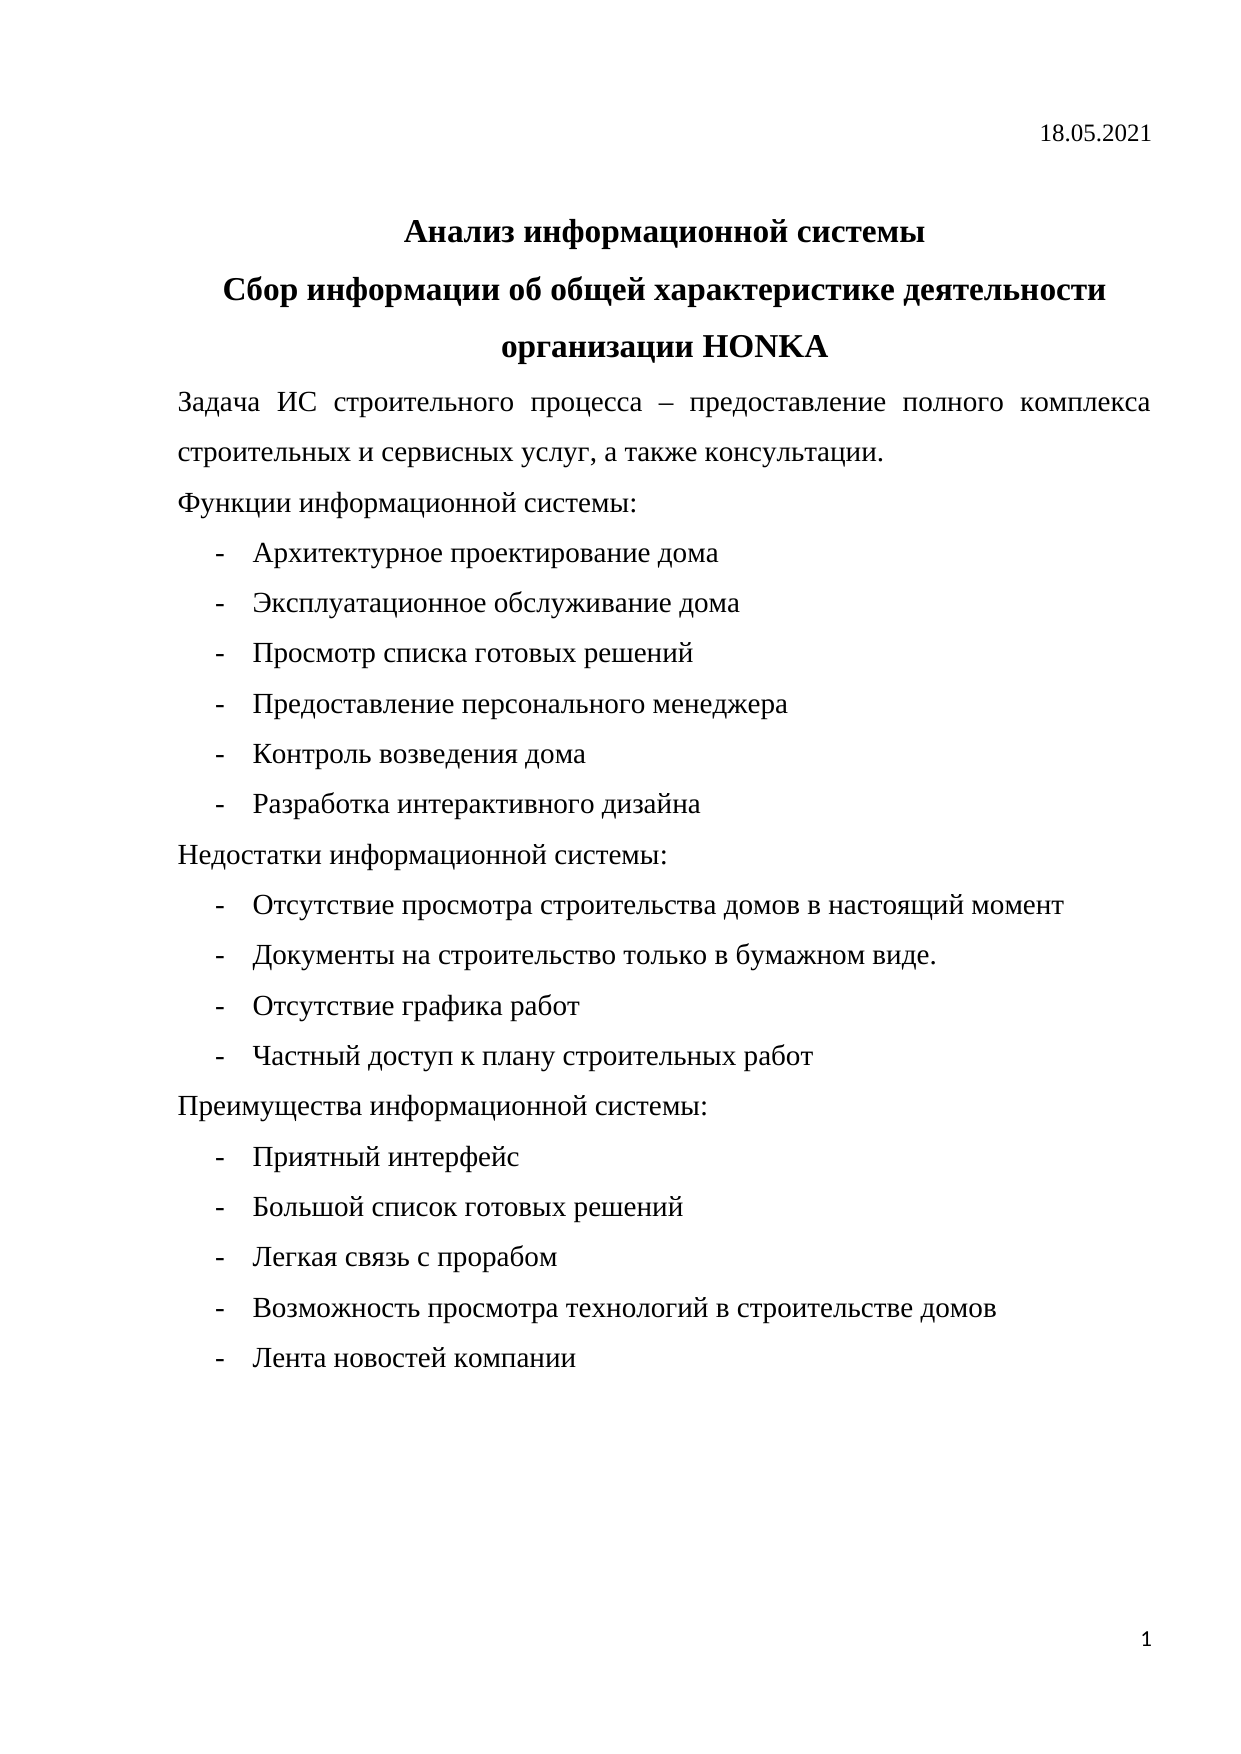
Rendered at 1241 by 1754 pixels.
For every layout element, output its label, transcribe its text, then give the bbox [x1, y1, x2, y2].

list Просмотр списка готовых решений [215, 636, 1152, 669]
list Отсутствие графика работ [215, 988, 1152, 1021]
list Эксплуатационное обслуживание дома [215, 585, 1152, 619]
list Лента новостей компании [215, 1340, 1152, 1373]
list Частный доступ к плану строительных работ [215, 1038, 1152, 1072]
list Предоставление персонального менеджера [215, 686, 1152, 719]
list Приятный интерфейс [215, 1139, 1152, 1172]
list Разработка интерактивного дизайна [215, 787, 1152, 820]
list Большой список готовых решений [215, 1189, 1152, 1223]
text Задача ИС строительного процесса – предоставление полного комплекса строительных и сервисных услуг, а также консультации. [177, 384, 1152, 468]
text Недостатки информационной системы: [177, 837, 1152, 870]
list Документы на строительство только в бумажном виде. [215, 937, 1152, 971]
list Контроль возведения дома [215, 736, 1152, 770]
text Функции информационной системы: [177, 485, 1152, 518]
list Легкая связь с прорабом [215, 1239, 1152, 1273]
text Преимущества информационной системы: [177, 1088, 1152, 1122]
list Архитектурное проектирование дома [215, 535, 1152, 568]
list Возможность просмотра технологий в строительстве домов [215, 1290, 1152, 1323]
text Сбор информации об общей характеристике деятельности организации HONKA [177, 269, 1152, 365]
list Отсутствие просмотра строительства домов в настоящий момент [215, 887, 1152, 921]
text Анализ информационной системы [177, 212, 1152, 250]
text 18.05.2021 [177, 118, 1152, 147]
